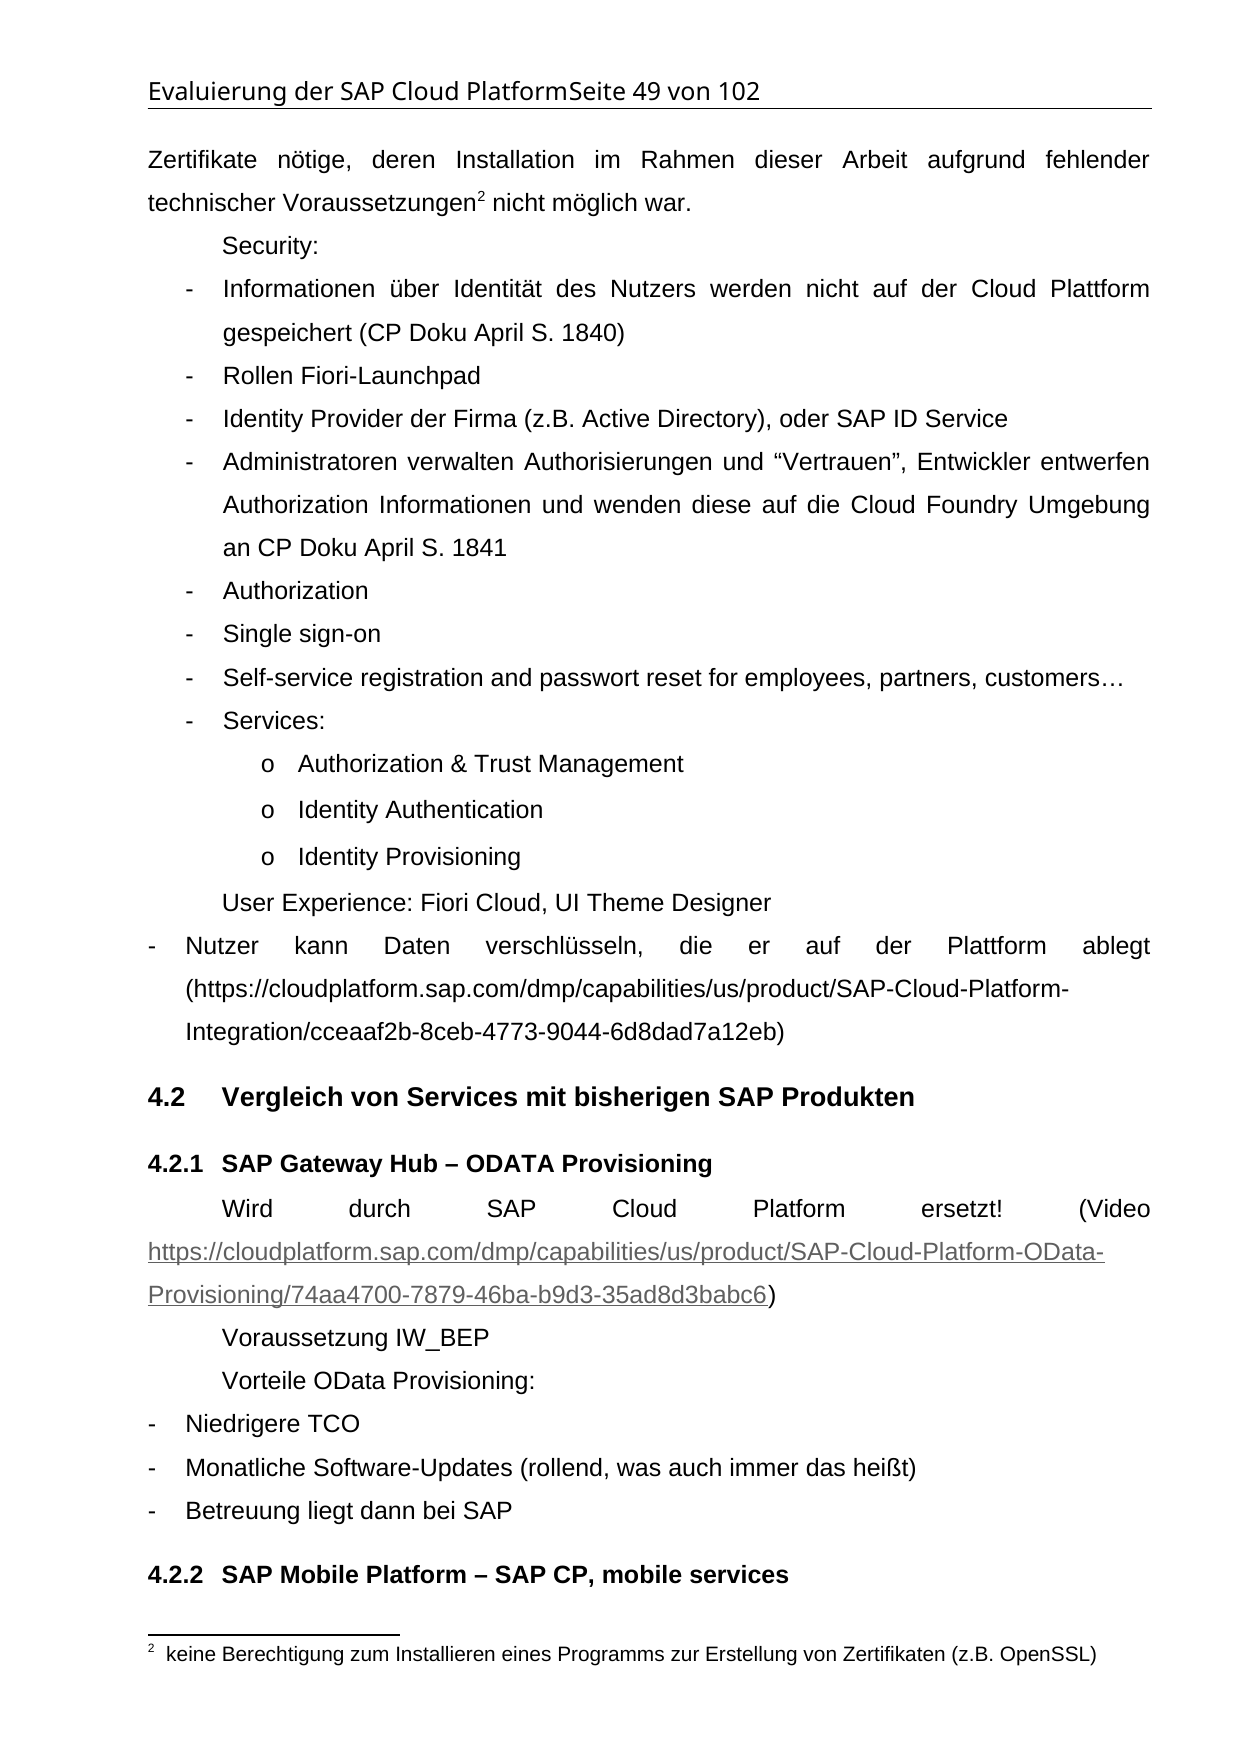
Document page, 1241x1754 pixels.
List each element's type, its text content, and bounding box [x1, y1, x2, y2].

list Identity Authentication [260, 795, 1152, 826]
subtitle Vergleich von Services mit bisherigen SAP Produkten [148, 1081, 1152, 1112]
list Single sign-on [185, 619, 1152, 648]
list Authorization [185, 576, 1152, 605]
list Identity Provider der Firma (z.B. Active Directory), oder SAP ID Service [185, 404, 1152, 433]
list Nutzer kann Daten verschlüsseln, die er auf der Plattform ablegt (https://cloudplatform.sap.com/dmp/capabilities/us/product/SAP-Cloud-Platform-Integration/cceaaf2b-8ceb-4773-9044-6d8dad7a12eb) [148, 931, 1152, 1046]
text User Experience: Fiori Cloud, UI Theme Designer [148, 888, 1152, 917]
list Informationen über Identität des Nutzers werden nicht auf der Cloud Plattform gespeichert (CP Doku April S. 1840) [185, 274, 1152, 346]
list Rollen Fiori-Launchpad [185, 361, 1152, 389]
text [148, 145, 1152, 217]
subtitle SAP Mobile Platform – SAP CP, mobile services [148, 1560, 1152, 1588]
list Administratoren verwalten Authorisierungen und “Vertrauen”, Entwickler entwerfen Authorization Informationen und wenden diese auf die Cloud Foundry Umgebung an CP Doku April S. 1841 [185, 447, 1152, 562]
list Monatliche Software-Updates (rollend, was auch immer das heißt) [148, 1453, 1152, 1481]
list Betreuung liegt dann bei SAP [148, 1496, 1152, 1524]
list Self-service registration and passwort reset for employees, partners, customers… [185, 663, 1152, 691]
list Services: [185, 706, 1152, 734]
list Authorization & Trust Management [260, 749, 1152, 780]
text Security: [148, 231, 1152, 260]
text Vorteile OData Provisioning: [148, 1366, 1152, 1395]
text Voraussetzung IW_BEP [148, 1323, 1152, 1352]
list Niedrigere TCO [148, 1409, 1152, 1438]
text Wird durch SAP Cloud Platform ersetzt! (Video https://cloudplatform.sap.com/dmp/capabilities/us/product/SAP-Cloud-Platform-OData-Provisioning/74aa4700-7879-46ba-b9d3-35ad8d3babc6) [148, 1194, 1152, 1309]
list Identity Provisioning [260, 842, 1152, 872]
subtitle SAP Gateway Hub – ODATA Provisioning [148, 1149, 1152, 1178]
